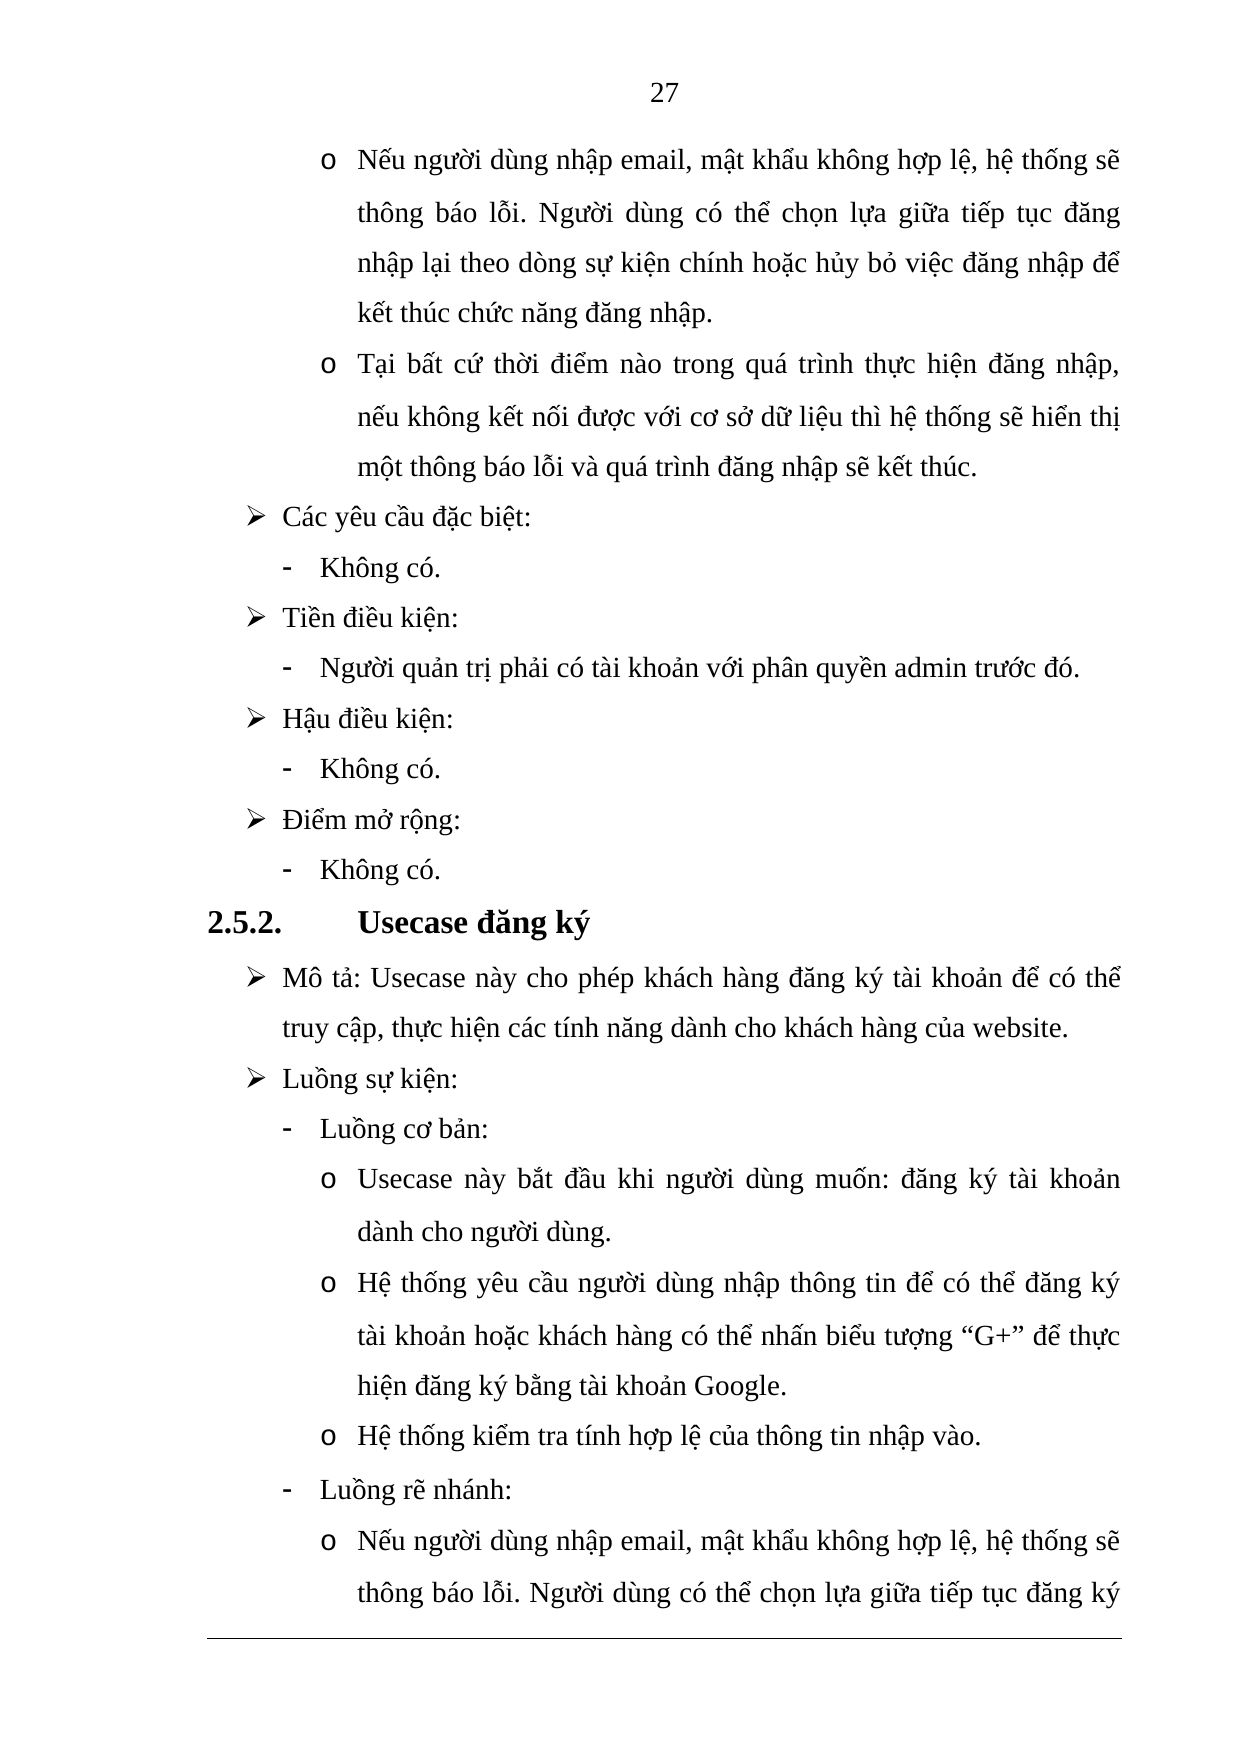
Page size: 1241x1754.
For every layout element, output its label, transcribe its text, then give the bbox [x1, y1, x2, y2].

list Hậu điều kiện: [244, 701, 1122, 734]
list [319, 1523, 1122, 1609]
list Mô tả: Usecase này cho phép khách hàng đăng ký tài khoản để có thể truy cập, thực hiện các tính năng dành cho khách hàng của website. [244, 960, 1122, 1044]
list Nếu người dùng nhập email, mật khẩu không hợp lệ, hệ thống sẽ thông báo lỗi. Người dùng có thể chọn lựa giữa tiếp tục đăng nhập lại theo dòng sự kiện chính hoặc hủy bỏ việc đăng nhập để kết thúc chức năng đăng nhập. [319, 142, 1122, 329]
list Luồng cơ bản: [282, 1111, 1122, 1145]
list Các yêu cầu đặc biệt: [244, 499, 1122, 533]
list Không có. [282, 550, 1122, 583]
list Luồng rẽ nhánh: [282, 1472, 1122, 1506]
list Không có. [282, 751, 1122, 785]
list Tiền điều kiện: [244, 600, 1122, 634]
list Usecase này bắt đầu khi người dùng muốn: đăng ký tài khoản dành cho người dùng. [319, 1162, 1122, 1248]
list Người quản trị phải có tài khoản với phân quyền admin trước đó. [282, 651, 1122, 684]
list Hệ thống kiểm tra tính hợp lệ của thông tin nhập vào. [319, 1418, 1122, 1454]
list Điểm mở rộng: [244, 802, 1122, 835]
list Hệ thống yêu cầu người dùng nhập thông tin để có thể đăng ký tài khoản hoặc khách hàng có thể nhấn biểu tượng “G+” để thực hiện đăng ký bằng tài khoản Google. [319, 1265, 1122, 1401]
list Không có. [282, 852, 1122, 886]
text Usecase đăng ký [207, 903, 1122, 941]
list Luồng sự kiện: [244, 1061, 1122, 1094]
list Tại bất cứ thời điểm nào trong quá trình thực hiện đăng nhập, nếu không kết nối được với cơ sở dữ liệu thì hệ thống sẽ hiển thị một thông báo lỗi và quá trình đăng nhập sẽ kết thúc. [319, 346, 1122, 482]
